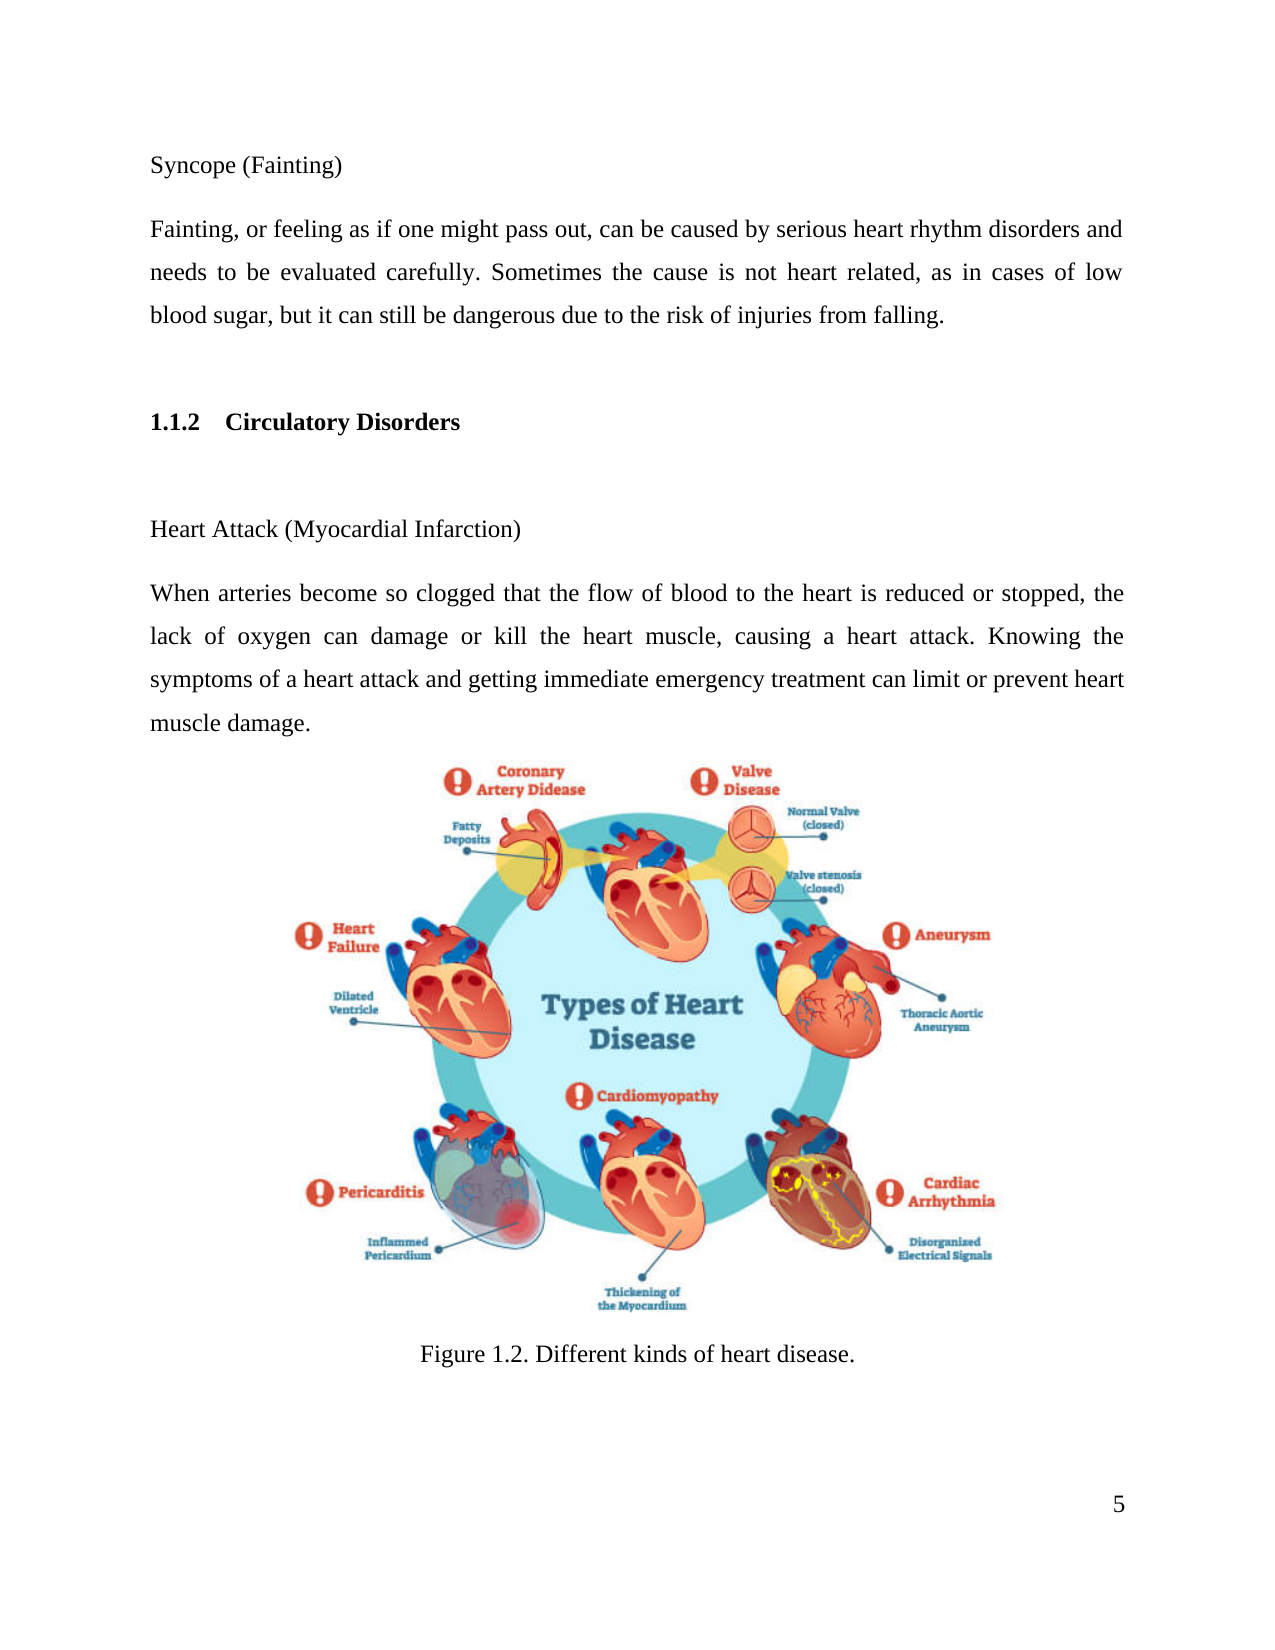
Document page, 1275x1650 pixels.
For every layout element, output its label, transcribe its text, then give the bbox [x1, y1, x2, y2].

subtitle Fainting, or feeling as if one might pass out, can be caused by serious heart rhythm disorders and needs to be evaluated carefully. Sometimes the cause is not heart related, as in cases of low blood sugar, but it can still be dangerous due to the risk of injuries from falling. [150, 214, 1125, 329]
text Figure 1.2. Different kinds of heart disease. [150, 1339, 1125, 1368]
subtitle Circulatory Disorders [150, 407, 1125, 436]
subtitle When arteries become so clogged that the flow of blood to the heart is reduced or stopped, the lack of oxygen can damage or kill the heart muscle, causing a heart attack. Knowing the symptoms of a heart attack and getting immediate emergency treatment can limit or prevent heart muscle damage. [150, 578, 1125, 736]
picture [150, 750, 1125, 1325]
subtitle Heart Attack (Myocardial Infarction) [150, 514, 1125, 543]
subtitle Syncope (Fainting) [150, 150, 1125, 179]
